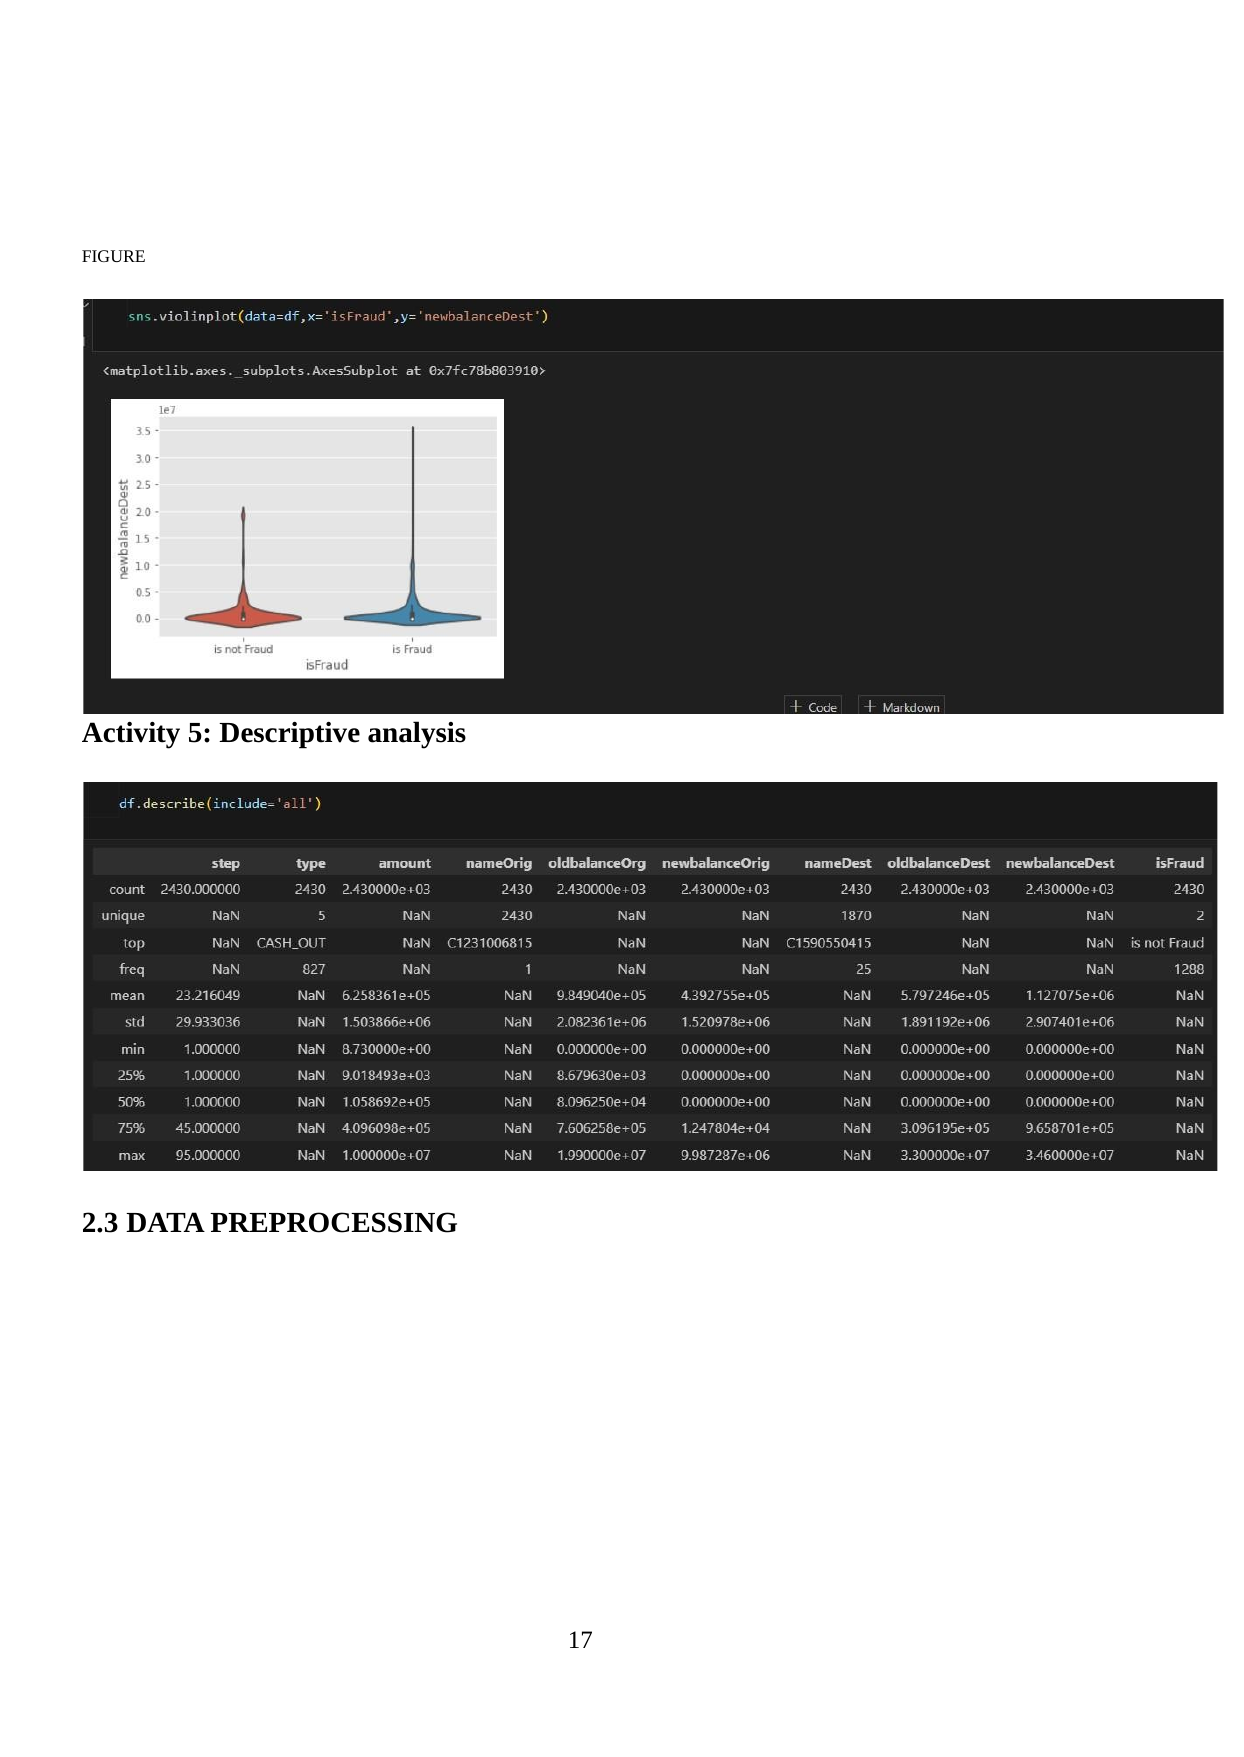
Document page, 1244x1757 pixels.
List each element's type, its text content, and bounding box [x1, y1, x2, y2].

picture [83, 299, 1224, 714]
text FIGURE [82, 246, 1240, 267]
picture [83, 782, 1218, 1171]
subtitle Activity 5: Descriptive analysis [82, 715, 1225, 749]
subtitle 2.3 DATA PREPROCESSING [82, 1205, 1225, 1239]
